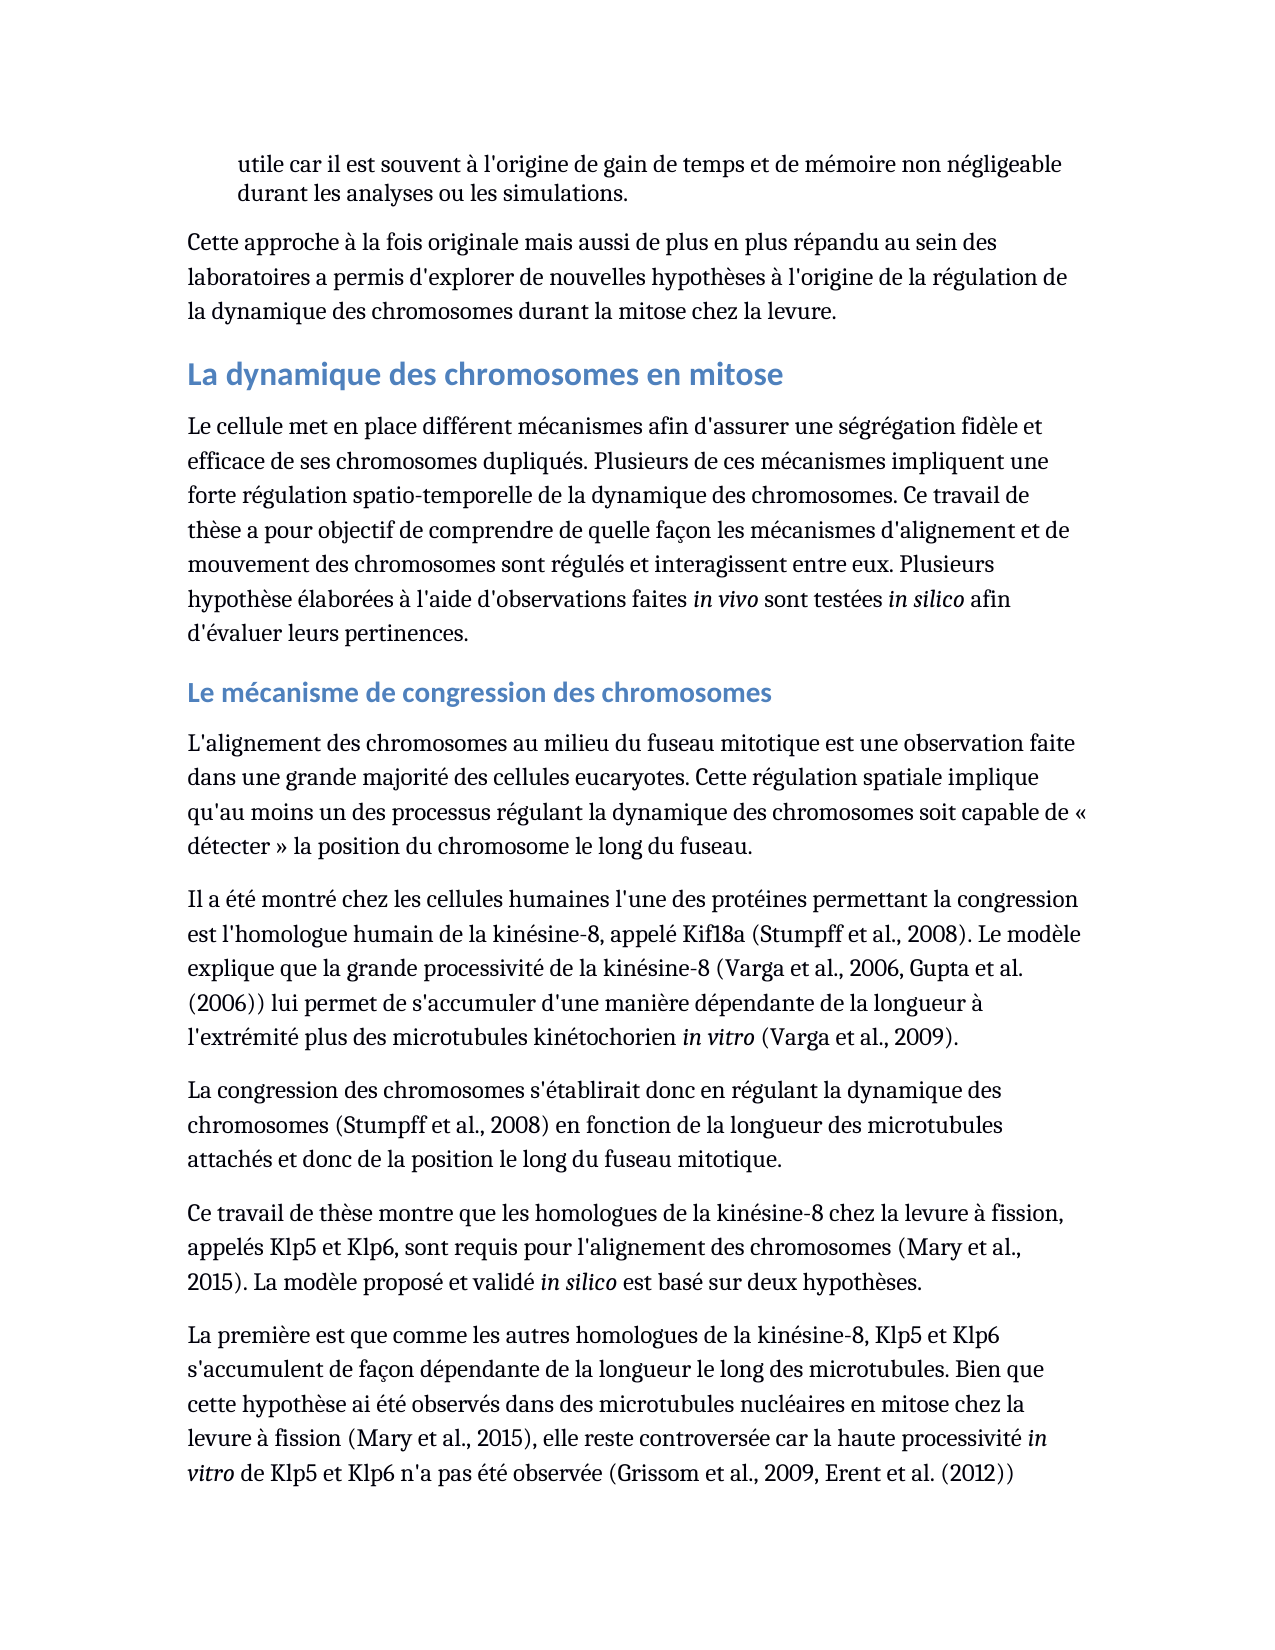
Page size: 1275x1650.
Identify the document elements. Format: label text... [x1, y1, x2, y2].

subtitle Le mécanisme de congression des chromosomes [187, 674, 1087, 710]
text La congression des chromosomes s'établirait donc en régulant la dynamique des chromosomes (Stumpff et al., 2008) en fonction de la longueur des microtubules attachés et donc de la position le long du fuseau mitotique. [187, 1076, 1087, 1174]
subtitle La dynamique des chromosomes en mitose [187, 353, 1087, 393]
text Ce travail de thèse montre que les homologues de la kinésine-8 chez la levure à fission, appelés Klp5 et Klp6, sont requis pour l'alignement des chromosomes (Mary et al., 2015). La modèle proposé et validé in silico est basé sur deux hypothèses. [187, 1199, 1087, 1296]
text Il a été montré chez les cellules humaines l'une des protéines permettant la congression est l'homologue humain de la kinésine-8, appelé Kif18a (Stumpff et al., 2008). Le modèle explique que la grande processivité de la kinésine-8 (Varga et al., 2006, Gupta et al. (2006)) lui permet de s'accumuler d'une manière dépendante de la longueur à l'extrémité plus des microtubules kinétochorien in vitro (Varga et al., 2009). [187, 885, 1087, 1052]
text L'alignement des chromosomes au milieu du fuseau mitotique est une observation faite dans une grande majorité des cellules eucaryotes. Cette régulation spatiale implique qu'au moins un des processus régulant la dynamique des chromosomes soit capable de « détecter » la position du chromosome le long du fuseau. [187, 729, 1087, 861]
text Le cellule met en place différent mécanismes afin d'assurer une ségrégation fidèle et efficace de ses chromosomes dupliqués. Plusieurs de ces mécanismes impliquent une forte régulation spatio-temporelle de la dynamique des chromosomes. Ce travail de thèse a pour objectif de comprendre de quelle façon les mécanismes d'alignement et de mouvement des chromosomes sont régulés et interagissent entre eux. Plusieurs hypothèse élaborées à l'aide d'observations faites in vivo sont testées in silico afin d'évaluer leurs pertinences. [187, 412, 1087, 648]
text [187, 1321, 1087, 1487]
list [187, 150, 1087, 207]
text Cette approche à la fois originale mais aussi de plus en plus répandu au sein des laboratoires a permis d'explorer de nouvelles hypothèses à l'origine de la régulation de la dynamique des chromosomes durant la mitose chez la levure. [187, 228, 1087, 326]
